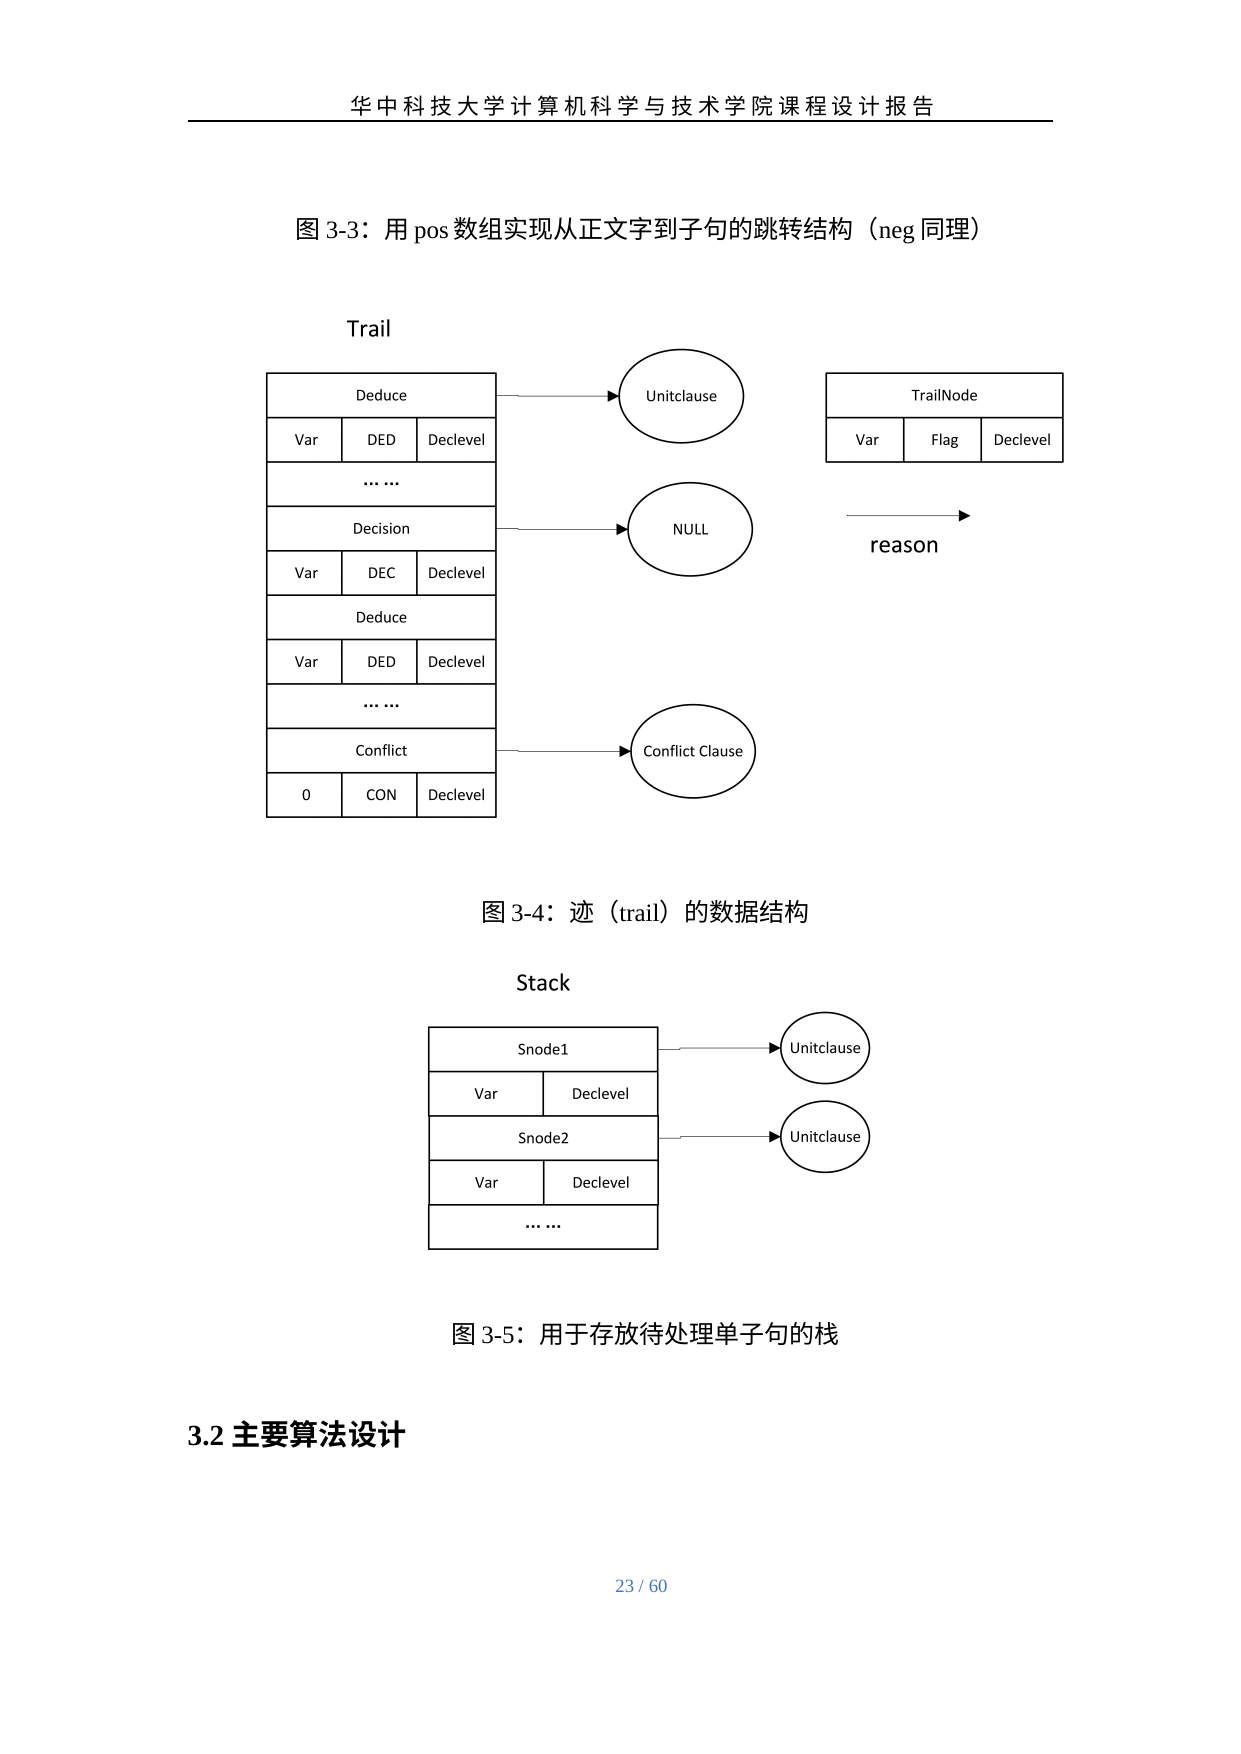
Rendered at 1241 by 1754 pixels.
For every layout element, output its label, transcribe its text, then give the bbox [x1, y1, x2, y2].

text 3.2 主要算法设计 [187, 1400, 1053, 1465]
text 图3-3：用pos数组实现从正文字到子句的跳转结构（neg同理） [187, 196, 1053, 261]
picture [399, 961, 891, 1281]
text 图3-5：用于存放待处理单子句的栈 [187, 1301, 1053, 1366]
text 图3-4：迹（trail）的数据结构 [187, 878, 1053, 943]
